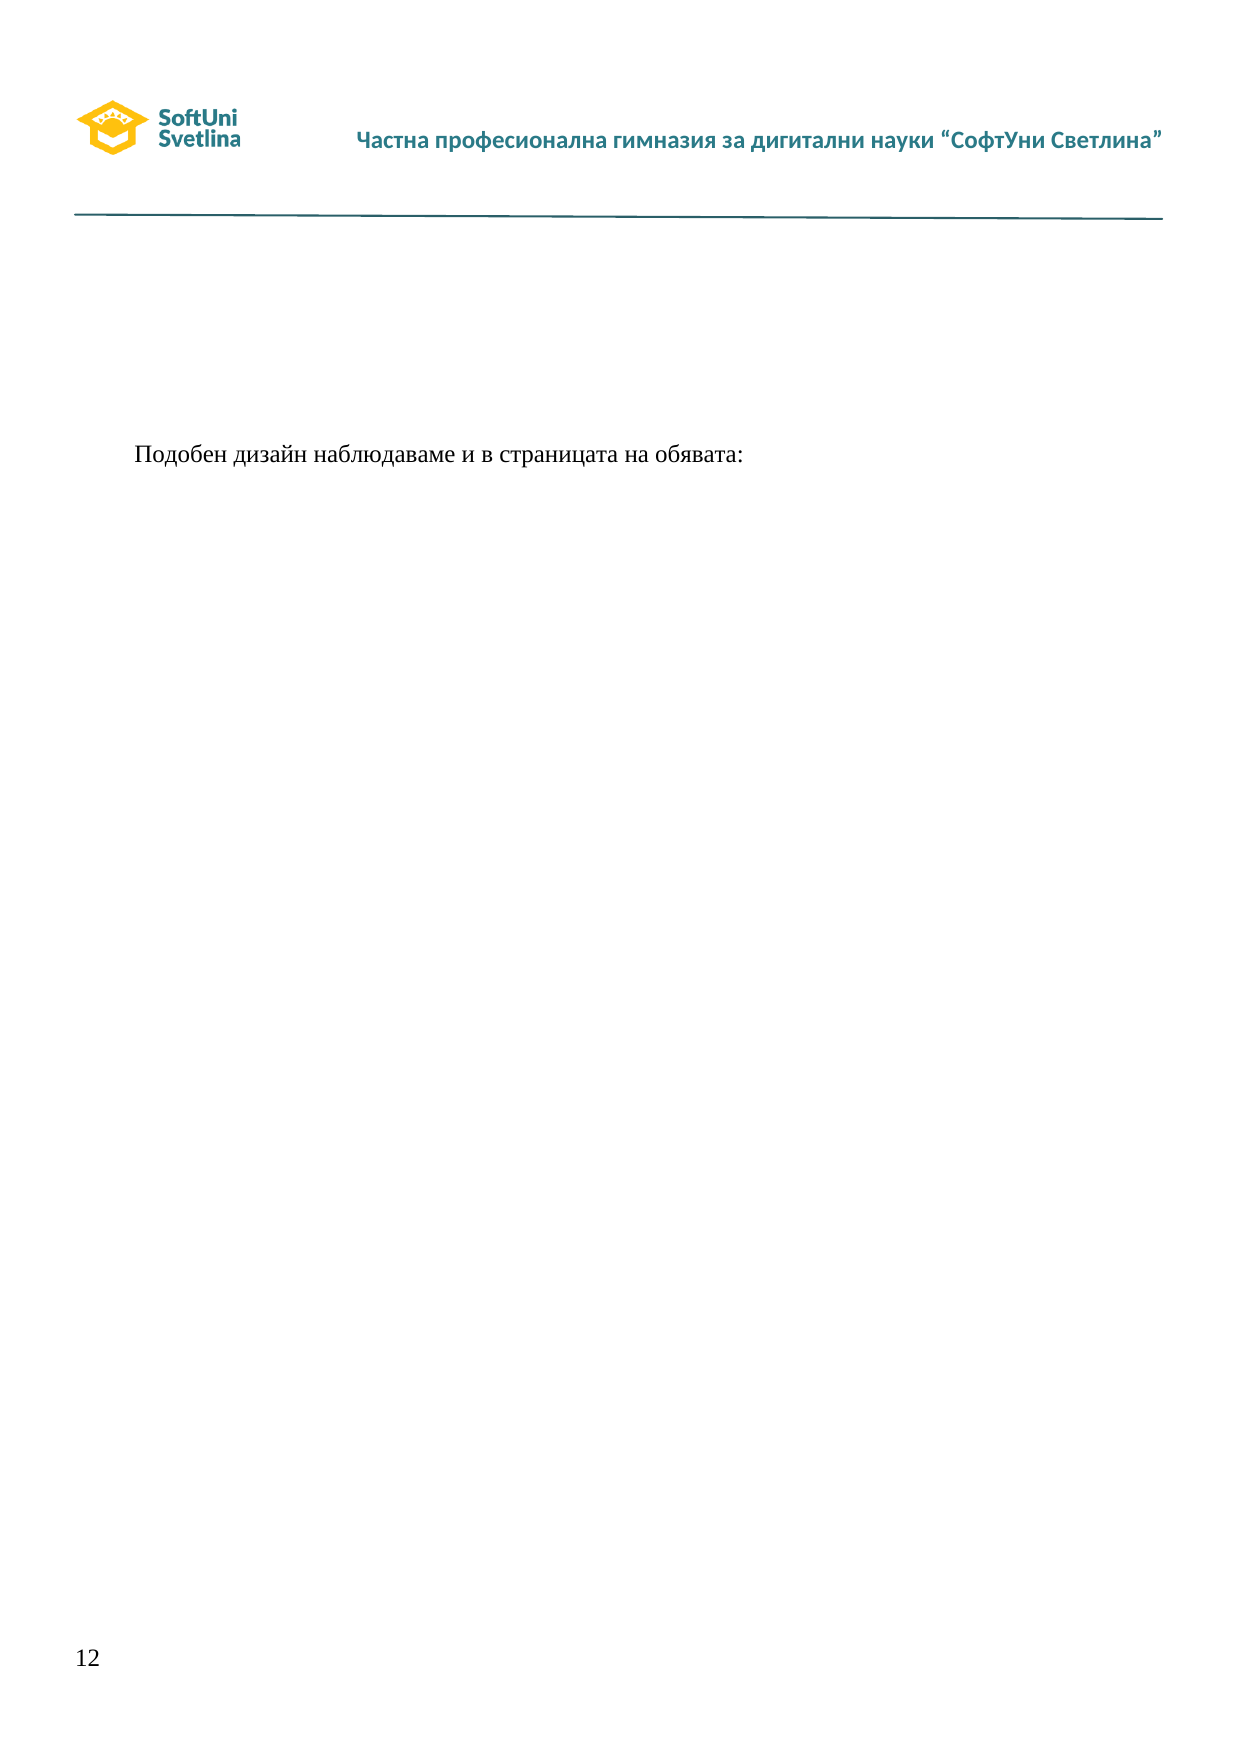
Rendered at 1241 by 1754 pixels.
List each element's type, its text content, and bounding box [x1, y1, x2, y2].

text Подобен дизайн наблюдаваме и в страницата на обявата: [134, 439, 1122, 468]
picture [75, 100, 240, 155]
